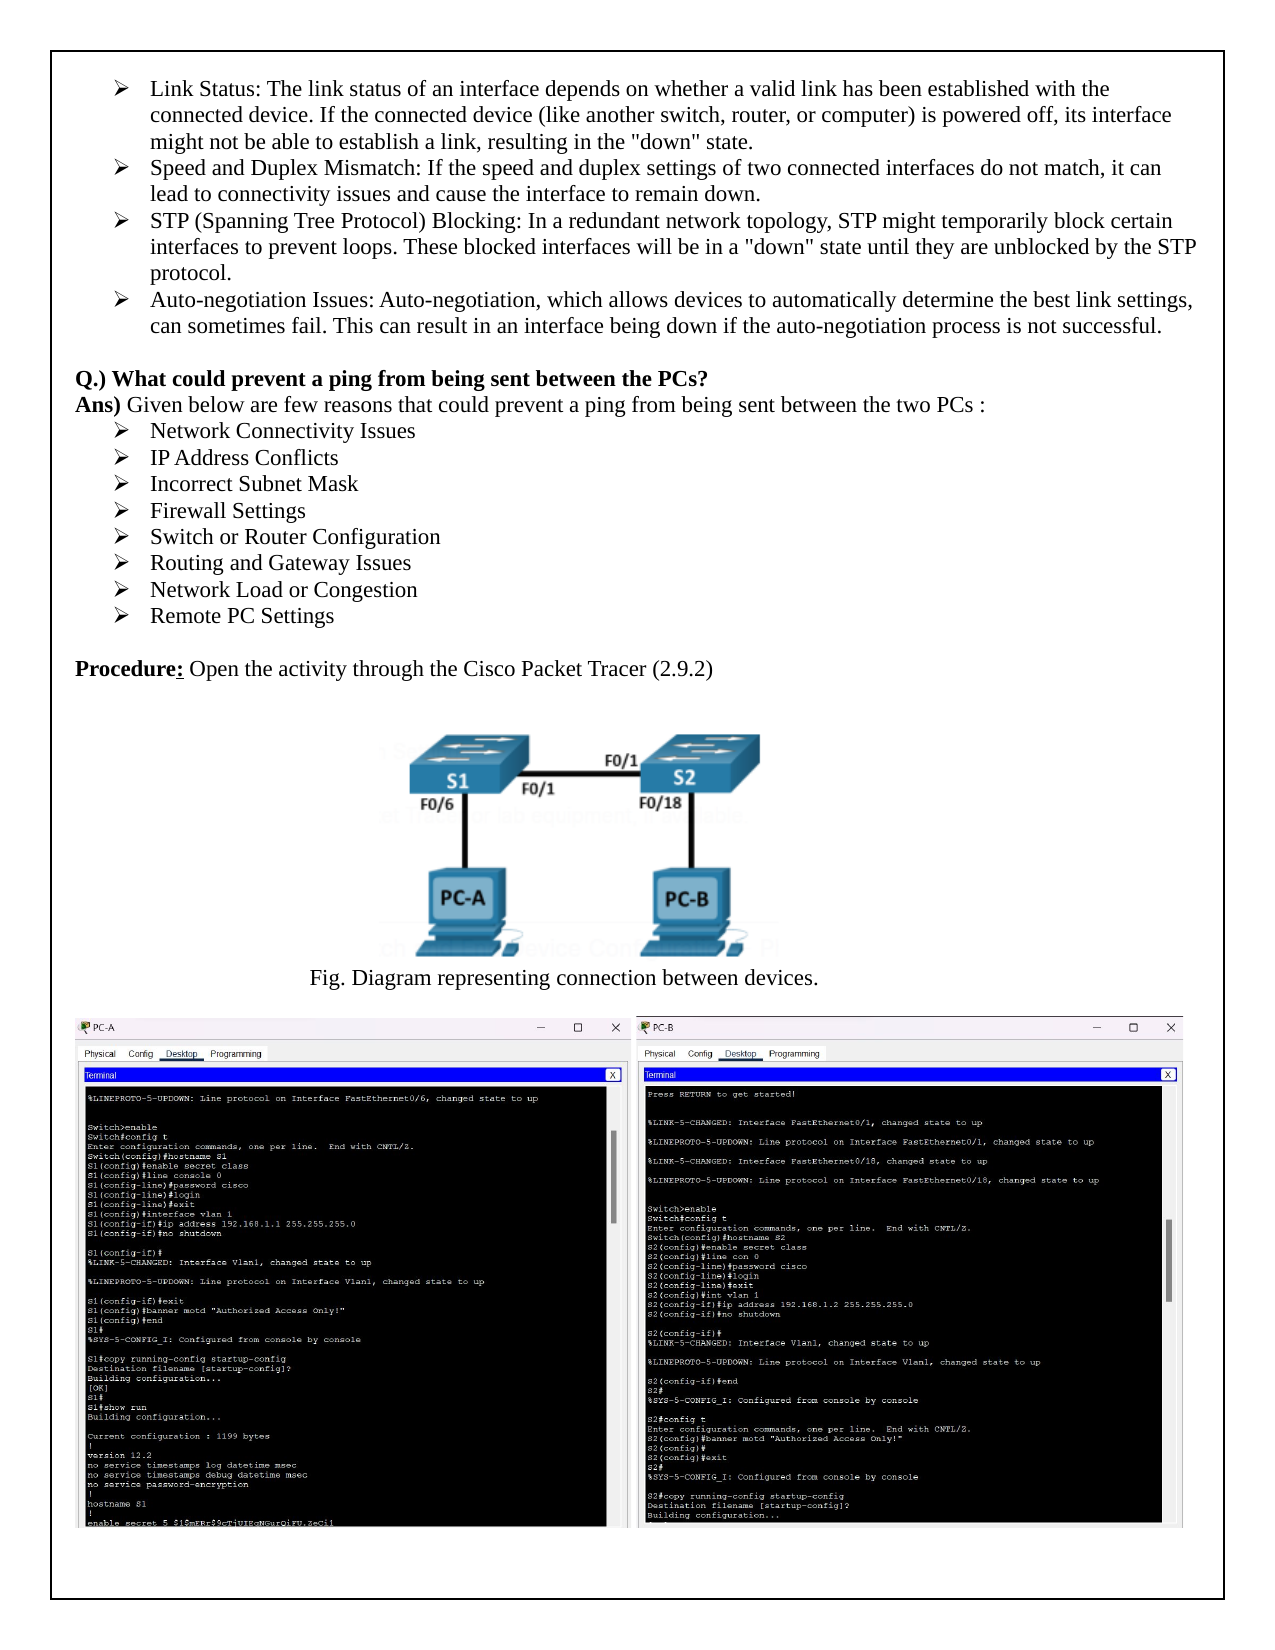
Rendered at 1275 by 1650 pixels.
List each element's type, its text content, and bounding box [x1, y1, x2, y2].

picture [378, 206, 779, 464]
list Remote PC Settings [112, 101, 1200, 128]
text Fig. Diagram representing connection between devices. [75, 463, 1200, 489]
picture [636, 516, 1184, 1027]
picture [75, 517, 632, 1027]
list Network Load or Congestion [112, 75, 1200, 101]
text Procedure: Open the activity through the Cisco Packet Tracer (2.9.2) [75, 154, 1200, 180]
picture [80, 1054, 518, 1388]
